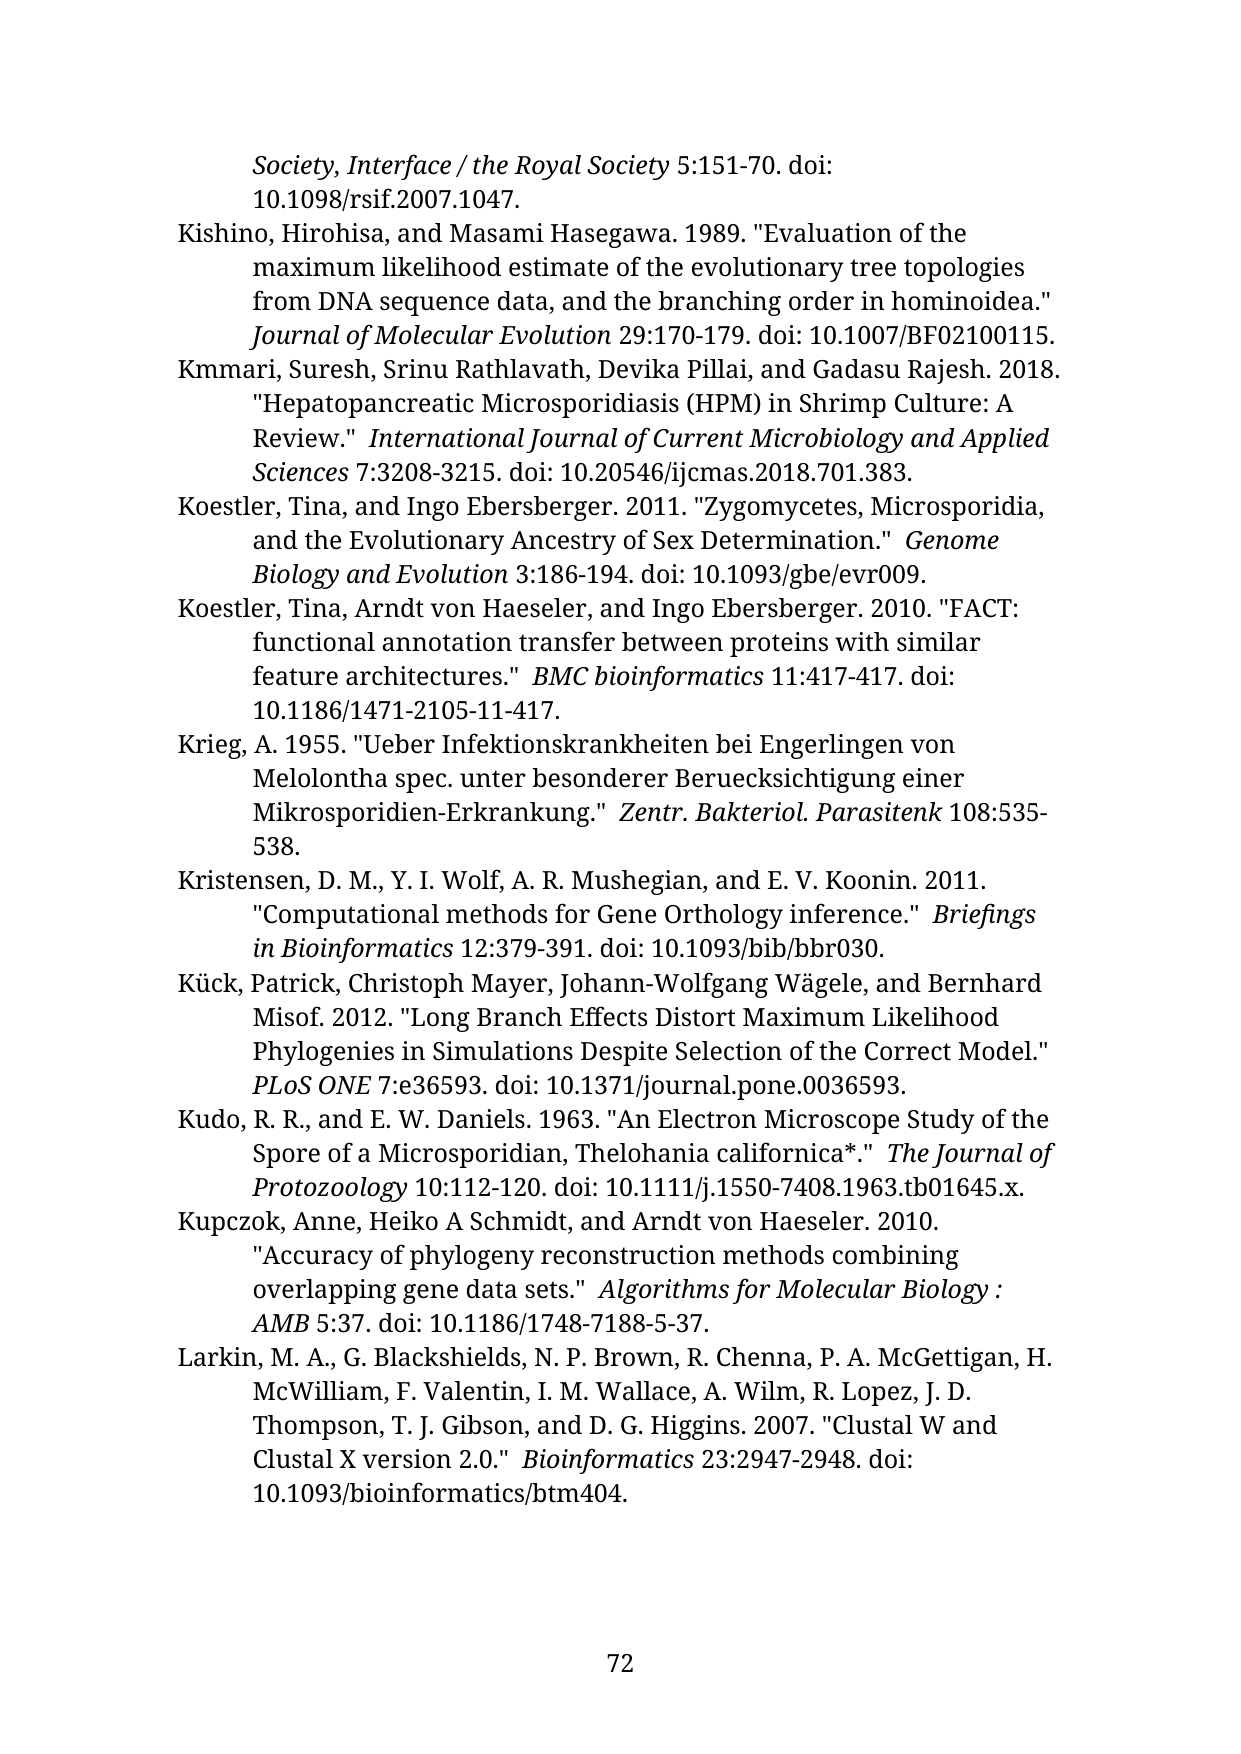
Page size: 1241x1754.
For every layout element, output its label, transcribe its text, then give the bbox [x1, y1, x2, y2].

text Koestler, Tina, Arndt von Haeseler, and Ingo Ebersberger. 2010. "FACT: functional annotation transfer between proteins with similar feature architectures." BMC bioinformatics 11:417-417. doi: 10.1186/1471-2105-11-417. [177, 591, 1063, 727]
text Larkin, M. A., G. Blackshields, N. P. Brown, R. Chenna, P. A. McGettigan, H. McWilliam, F. Valentin, I. M. Wallace, A. Wilm, R. Lopez, J. D. Thompson, T. J. Gibson, and D. G. Higgins. 2007. "Clustal W and Clustal X version 2.0." Bioinformatics 23:2947-2948. doi: 10.1093/bioinformatics/btm404. [177, 1340, 1063, 1510]
text Kudo, R. R., and E. W. Daniels. 1963. "An Electron Microscope Study of the Spore of a Microsporidian, Thelohania californica*." The Journal of Protozoology 10:112-120. doi: 10.1111/j.1550-7408.1963.tb01645.x. [177, 1101, 1063, 1204]
text Kristensen, D. M., Y. I. Wolf, A. R. Mushegian, and E. V. Koonin. 2011. "Computational methods for Gene Orthology inference." Briefings in Bioinformatics 12:379-391. doi: 10.1093/bib/bbr030. [177, 863, 1063, 965]
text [177, 148, 1063, 216]
text Krieg, A. 1955. "Ueber Infektionskrankheiten bei Engerlingen von Melolontha spec. unter besonderer Beruecksichtigung einer Mikrosporidien-Erkrankung." Zentr. Bakteriol. Parasitenk 108:535-538. [177, 727, 1063, 863]
text Kück, Patrick, Christoph Mayer, Johann-Wolfgang Wägele, and Bernhard Misof. 2012. "Long Branch Effects Distort Maximum Likelihood Phylogenies in Simulations Despite Selection of the Correct Model." PLoS ONE 7:e36593. doi: 10.1371/journal.pone.0036593. [177, 965, 1063, 1101]
text Kishino, Hirohisa, and Masami Hasegawa. 1989. "Evaluation of the maximum likelihood estimate of the evolutionary tree topologies from DNA sequence data, and the branching order in hominoidea." Journal of Molecular Evolution 29:170-179. doi: 10.1007/BF02100115. [177, 216, 1063, 352]
text Kmmari, Suresh, Srinu Rathlavath, Devika Pillai, and Gadasu Rajesh. 2018. "Hepatopancreatic Microsporidiasis (HPM) in Shrimp Culture: A Review." International Journal of Current Microbiology and Applied Sciences 7:3208-3215. doi: 10.20546/ijcmas.2018.701.383. [177, 352, 1063, 488]
text Koestler, Tina, and Ingo Ebersberger. 2011. "Zygomycetes, Microsporidia, and the Evolutionary Ancestry of Sex Determination." Genome Biology and Evolution 3:186-194. doi: 10.1093/gbe/evr009. [177, 488, 1063, 591]
text Kupczok, Anne, Heiko A Schmidt, and Arndt von Haeseler. 2010. "Accuracy of phylogeny reconstruction methods combining overlapping gene data sets." Algorithms for Molecular Biology : AMB 5:37. doi: 10.1186/1748-7188-5-37. [177, 1204, 1063, 1340]
